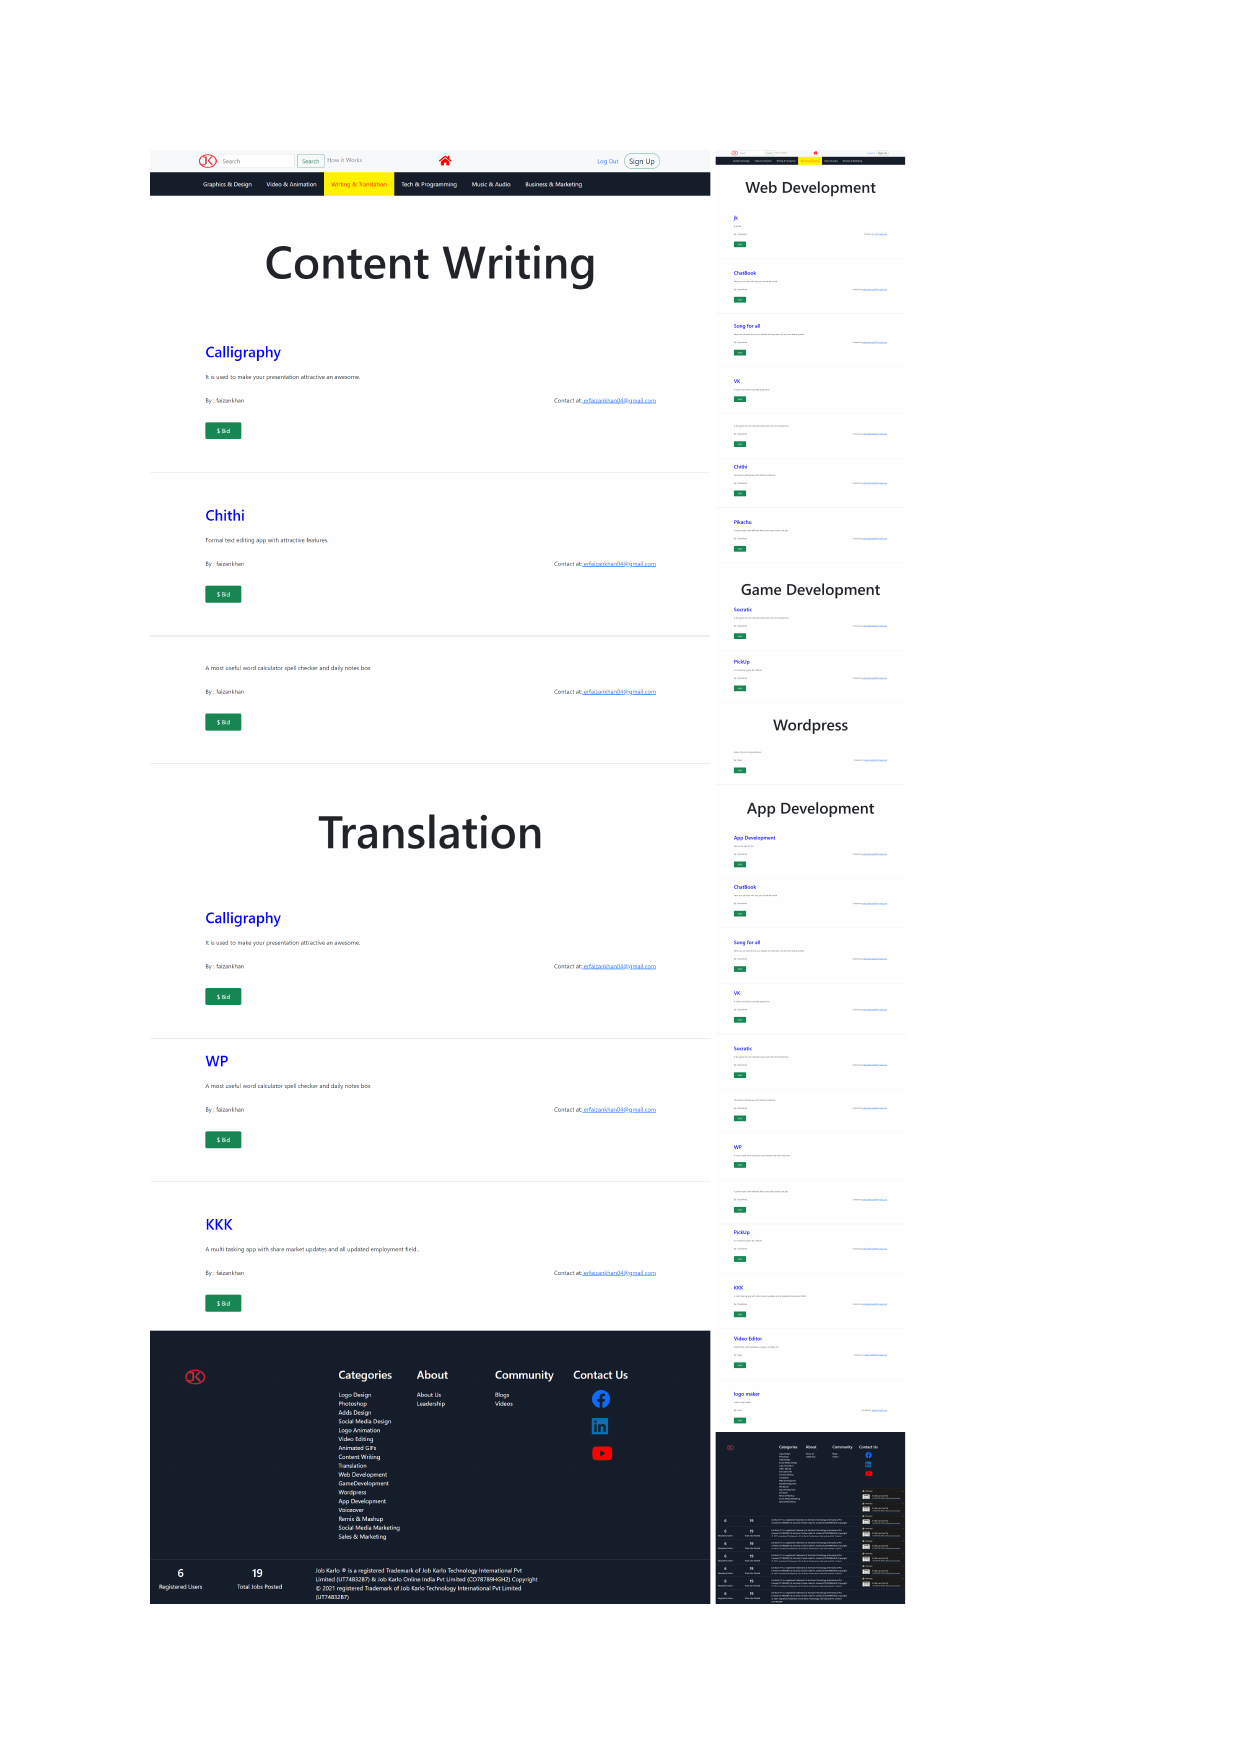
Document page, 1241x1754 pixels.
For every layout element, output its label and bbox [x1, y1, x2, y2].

picture [150, 150, 711, 1604]
picture [715, 150, 906, 1604]
